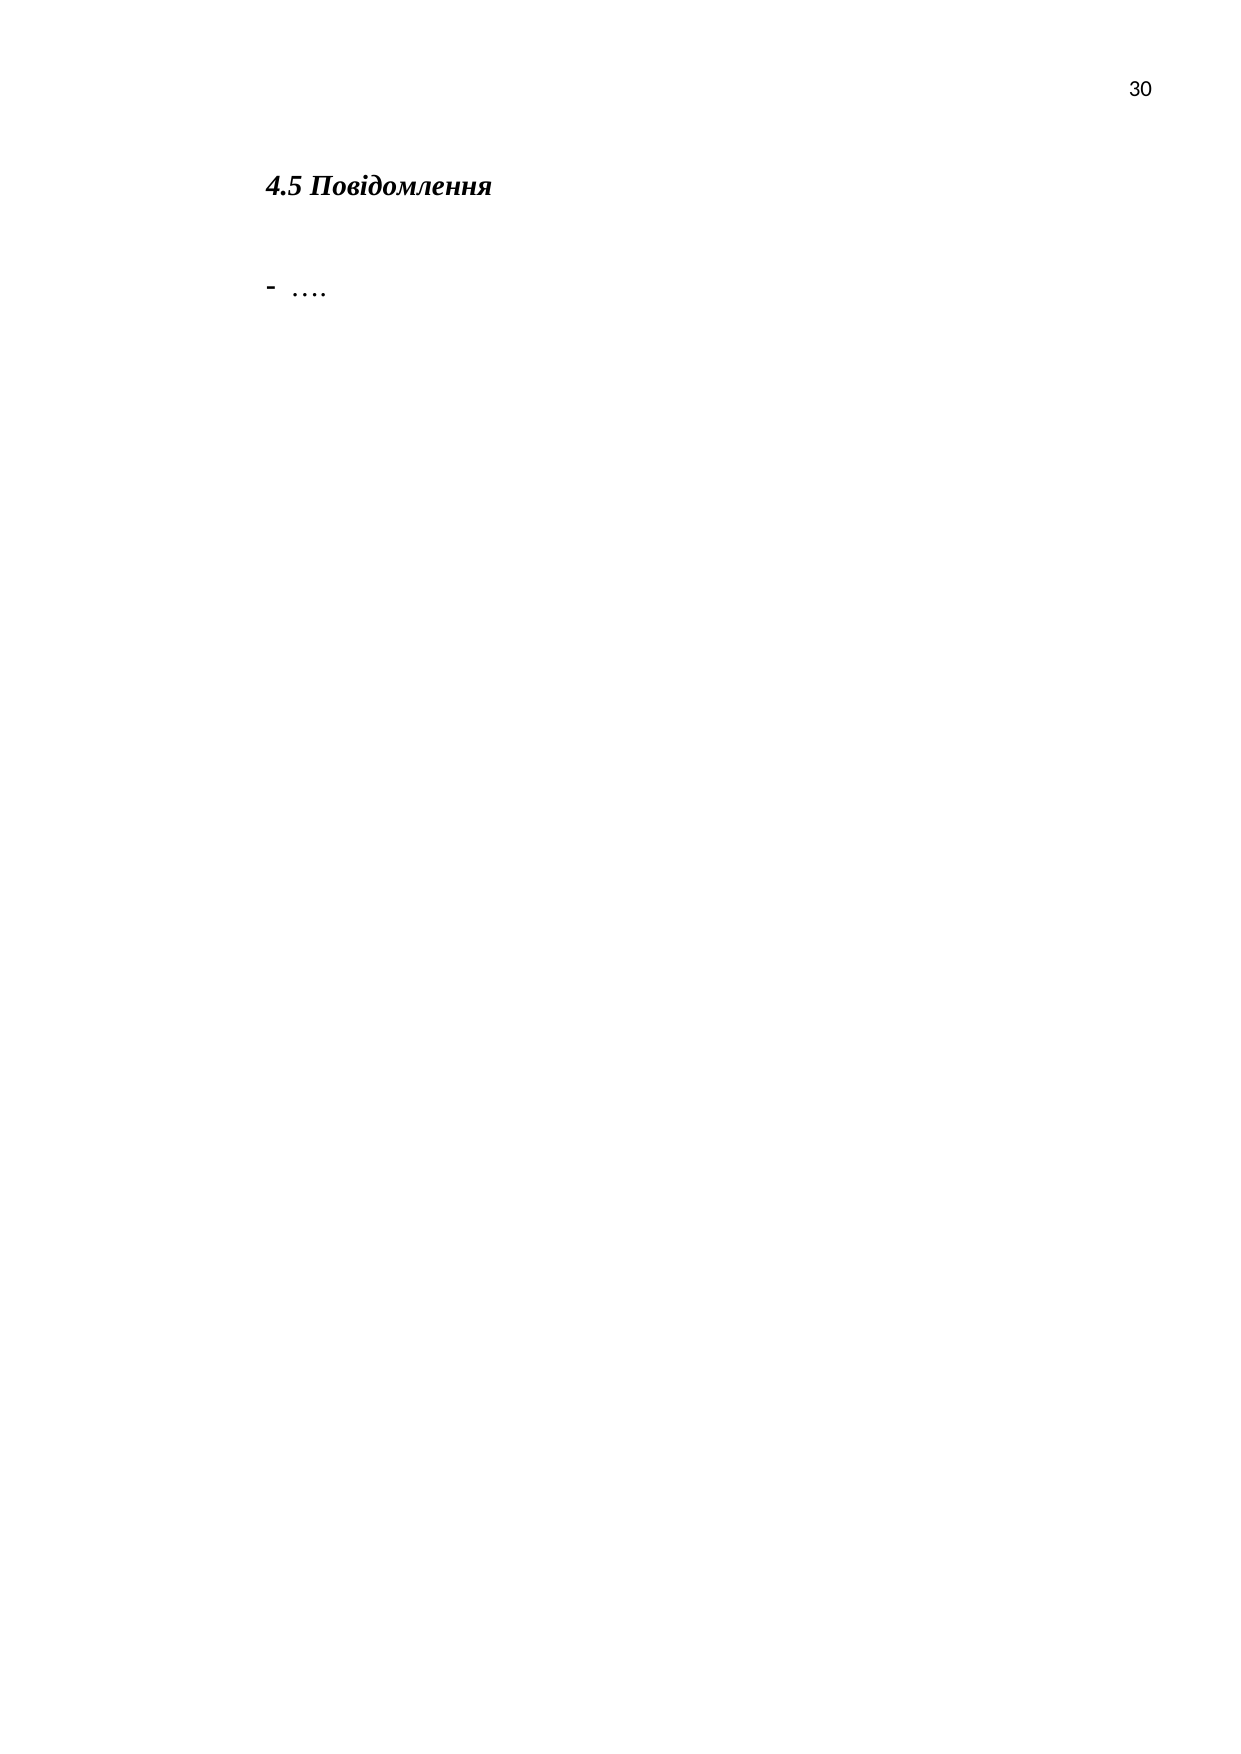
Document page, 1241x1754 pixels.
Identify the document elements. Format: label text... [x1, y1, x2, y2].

text …. [177, 269, 1152, 303]
title 4.5 Повідомлення [177, 168, 1152, 202]
